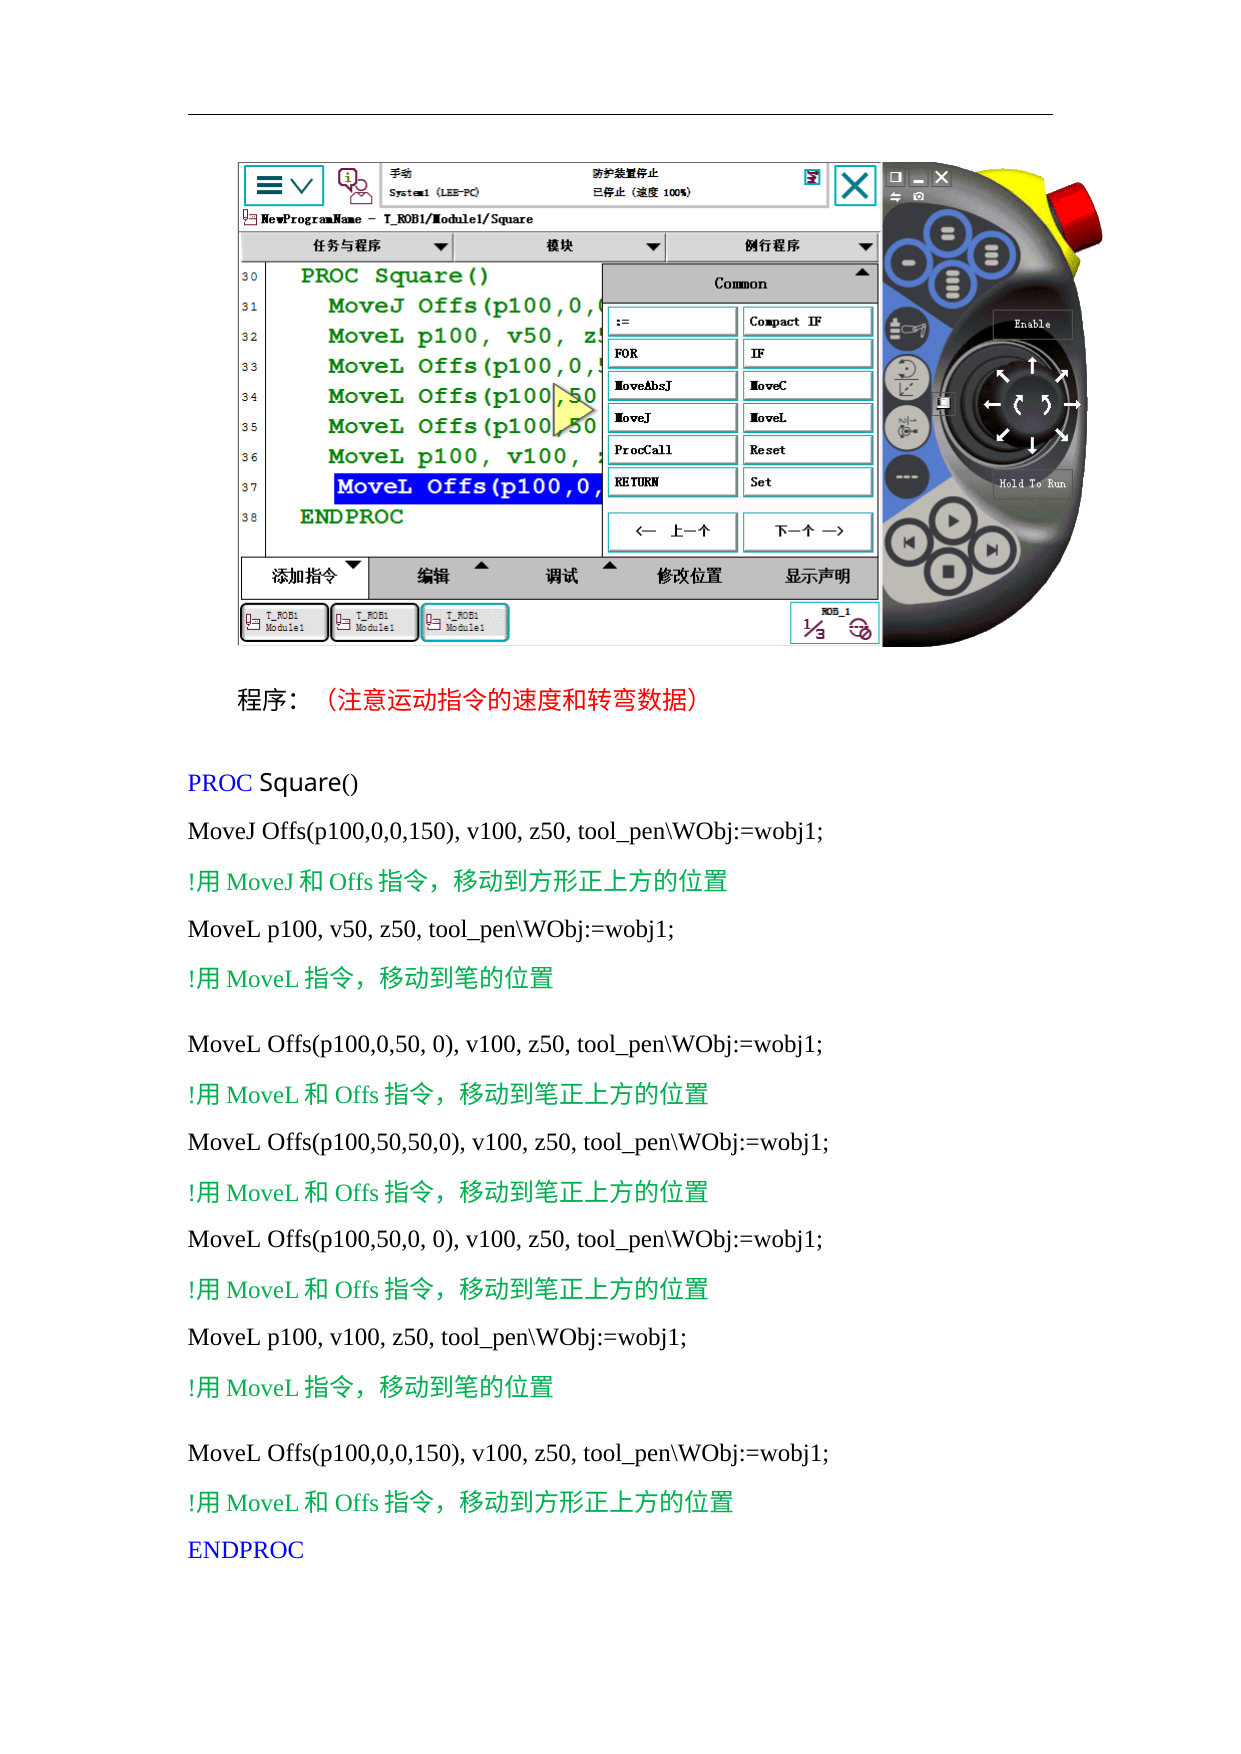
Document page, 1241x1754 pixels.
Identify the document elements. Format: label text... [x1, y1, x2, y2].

text !用MoveL和Offs指令，移动到笔正上方的位置 [187, 1060, 1053, 1125]
text MoveL p100, v100, z50, tool_pen\WObj:=wobj1; [187, 1320, 1053, 1353]
text !用MoveL指令，移动到笔的位置 [187, 944, 1053, 1009]
text !用MoveL和Offs指令，移动到笔正上方的位置 [187, 1158, 1053, 1223]
picture [237, 162, 1103, 647]
text !用MoveL和Offs指令，移动到笔正上方的位置 [187, 1255, 1053, 1320]
text !用MoveL和Offs指令，移动到方形正上方的位置 [187, 1468, 1053, 1533]
text MoveL Offs(p100,0,0,150), v100, z50, tool_pen\WObj:=wobj1; [187, 1436, 1053, 1468]
text !用MoveL指令，移动到笔的位置 [187, 1353, 1053, 1418]
text PROC Square() [187, 749, 1053, 814]
text !用MoveJ和Offs指令，移动到方形正上方的位置 [187, 847, 1053, 912]
text MoveL Offs(p100,50,50,0), v100, z50, tool_pen\WObj:=wobj1; [187, 1125, 1053, 1158]
text MoveL Offs(p100,50,0, 0), v100, z50, tool_pen\WObj:=wobj1; [187, 1223, 1053, 1255]
text MoveL p100, v50, z50, tool_pen\WObj:=wobj1; [187, 912, 1053, 944]
text MoveL Offs(p100,0,50, 0), v100, z50, tool_pen\WObj:=wobj1; [187, 1028, 1053, 1060]
text 程序：（注意运动指令的速度和转弯数据） [187, 666, 1053, 731]
text ENDPROC [187, 1533, 1053, 1566]
text MoveJ Offs(p100,0,0,150), v100, z50, tool_pen\WObj:=wobj1; [187, 814, 1053, 847]
